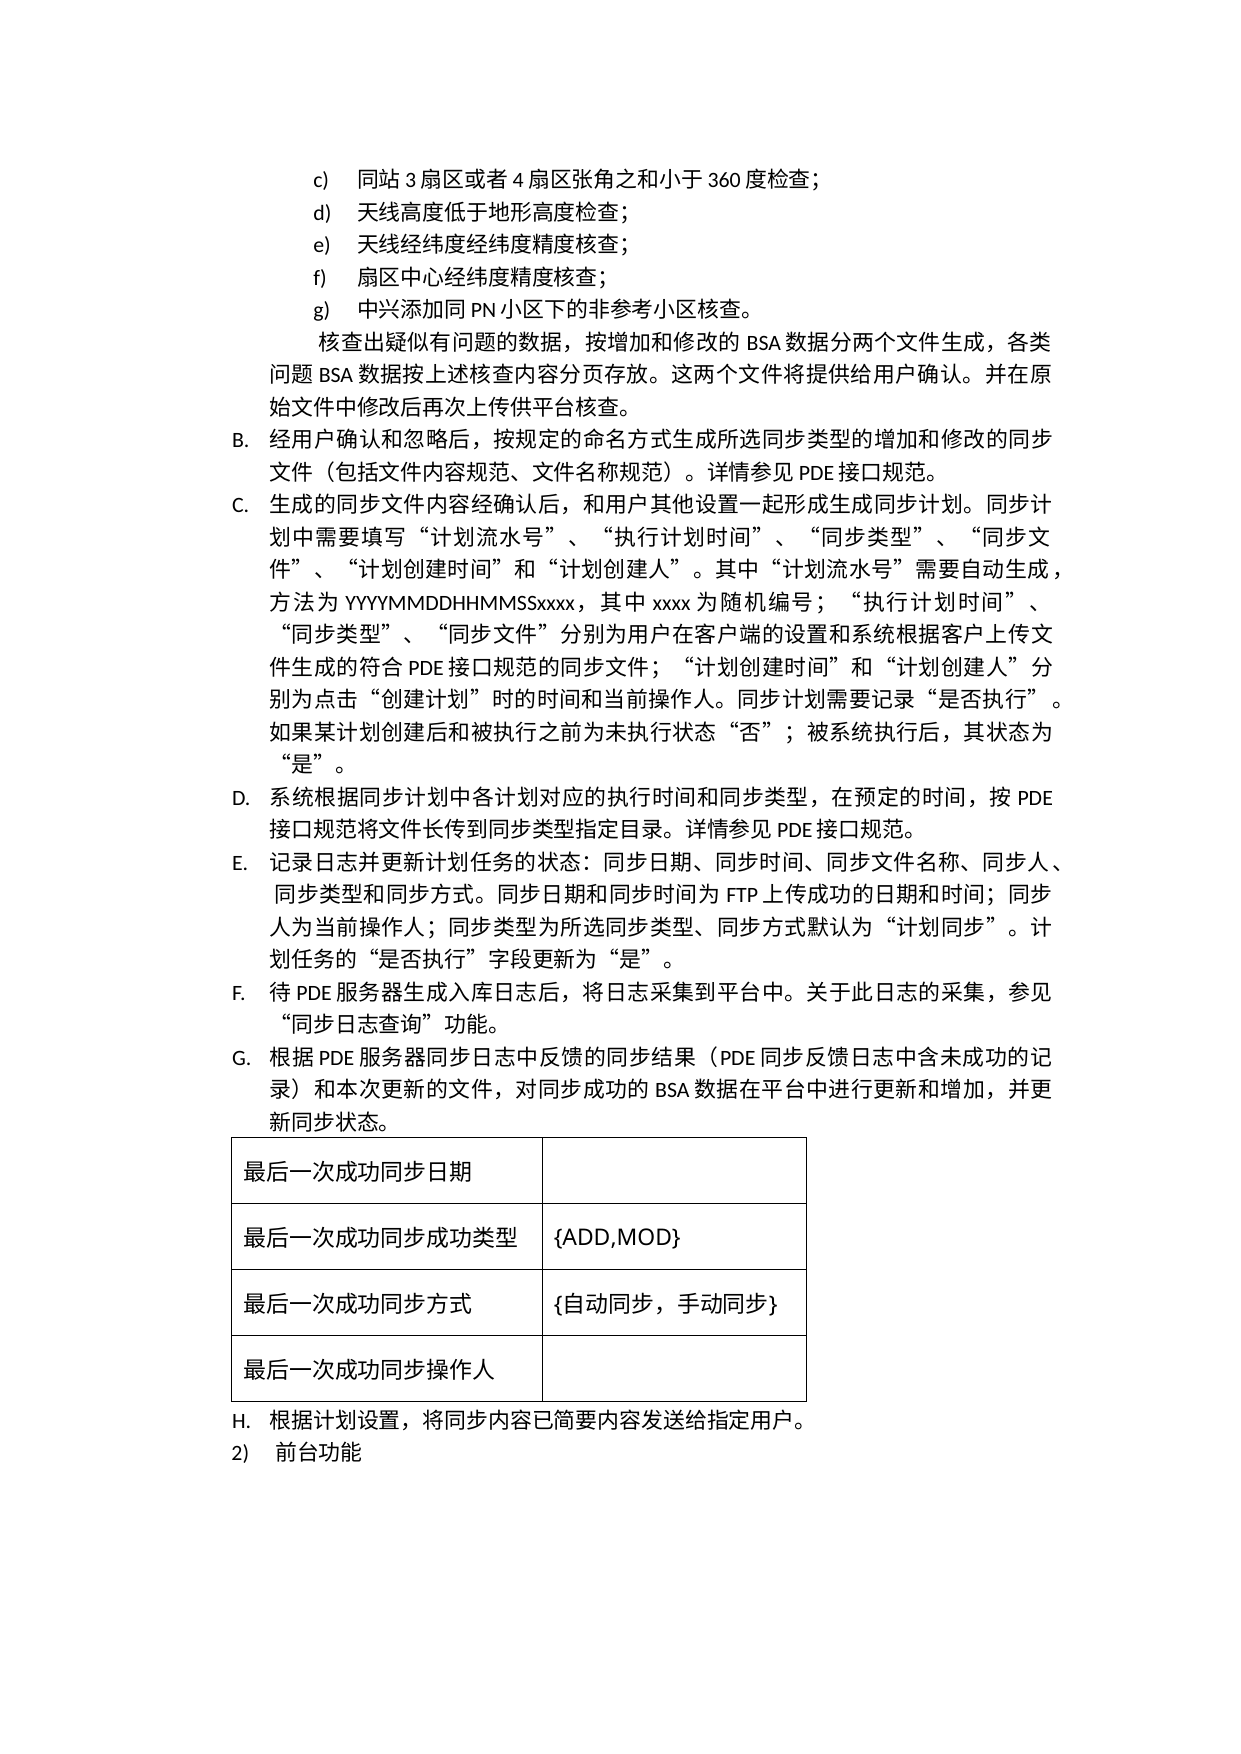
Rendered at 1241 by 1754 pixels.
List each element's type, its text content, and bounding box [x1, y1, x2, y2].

table_cell {ADD,MOD} [543, 1204, 806, 1269]
list 中兴添加同PN小区下的非参考小区核查。 [313, 292, 1053, 324]
list 待PDE服务器生成入库日志后，将日志采集到平台中。关于此日志的采集，参见“同步日志查询”功能。 [232, 974, 1053, 1039]
list 前台功能 [231, 1435, 1053, 1467]
list 系统根据同步计划中各计划对应的执行时间和同步类型，在预定的时间，按PDE接口规范将文件长传到同步类型指定目录。详情参见PDE接口规范。 [232, 779, 1053, 844]
list 生成的同步文件内容经确认后，和用户其他设置一起形成生成同步计划。同步计划中需要填写“计划流水号”、“执行计划时间”、“同步类型”、“同步文件”、“计划创建时间”和“计划创建人”。其中“计划流水号”需要自动生成，方法为YYYYMMDDHHMMSSxxxx，其中xxxx为随机编号；“执行计划时间”、“同步类型”、“同步文件”分别为用户在客户端的设置和系统根据客户上传文件生成的符合PDE接口规范的同步文件；“计划创建时间”和“计划创建人”分别为点击“创建计划”时的时间和当前操作人。同步计划需要记录“是否执行”。如果某计划创建后和被执行之前为未执行状态“否”；被系统执行后，其状态为“是”。 [232, 487, 1053, 779]
list 根据计划设置，将同步内容已简要内容发送给指定用户。 [232, 1402, 1053, 1435]
table_cell [543, 1336, 806, 1401]
table_header 最后一次成功同步日期 [232, 1138, 542, 1203]
list 核查出疑似有问题的数据，按增加和修改的BSA数据分两个文件生成，各类问题BSA数据按上述核查内容分页存放。这两个文件将提供给用户确认。并在原始文件中修改后再次上传供平台核查。 [269, 324, 1053, 422]
table_cell 最后一次成功同步方式 [232, 1270, 542, 1335]
list 根据PDE服务器同步日志中反馈的同步结果（PDE同步反馈日志中含未成功的记录）和本次更新的文件，对同步成功的BSA数据在平台中进行更新和增加，并更新同步状态。 [232, 1039, 1053, 1137]
list 扇区中心经纬度精度核查； [313, 259, 1053, 292]
table_cell 最后一次成功同步操作人 [232, 1336, 542, 1401]
list 天线经纬度经纬度精度核查； [313, 227, 1053, 259]
list 经用户确认和忽略后，按规定的命名方式生成所选同步类型的增加和修改的同步文件（包括文件内容规范、文件名称规范）。详情参见PDE接口规范。 [232, 422, 1053, 487]
table_header [543, 1138, 806, 1203]
list 同站3扇区或者4扇区张角之和小于360度检查； [313, 162, 1053, 194]
list 天线高度低于地形高度检查； [313, 194, 1053, 227]
table_cell 最后一次成功同步成功类型 [232, 1204, 542, 1269]
table_cell {自动同步，手动同步} [543, 1270, 806, 1335]
list 记录日志并更新计划任务的状态：同步日期、同步时间、同步文件名称、同步人、 同步类型和同步方式。同步日期和同步时间为FTP上传成功的日期和时间；同步人为当前操作人；同步类型为所选同步类型、同步方式默认为“计划同步”。计划任务的“是否执行”字段更新为“是”。 [232, 844, 1053, 974]
